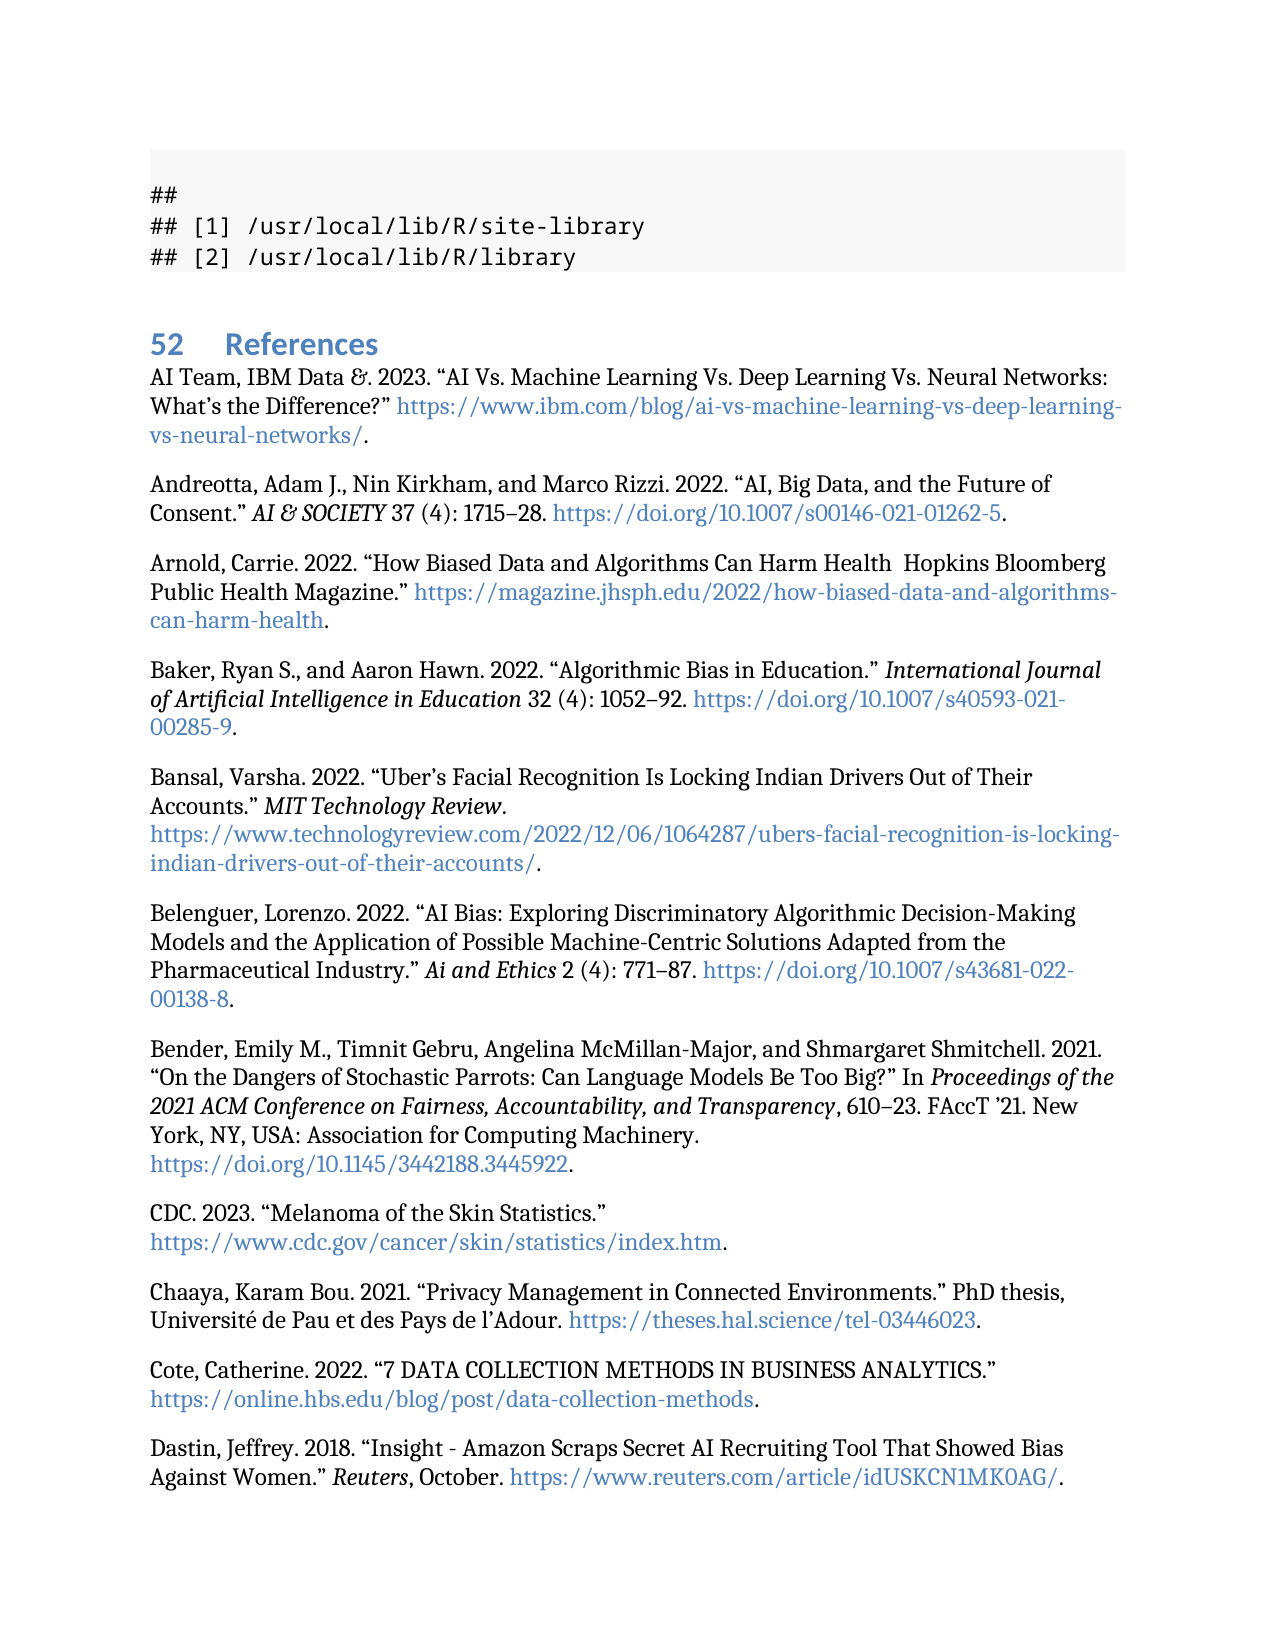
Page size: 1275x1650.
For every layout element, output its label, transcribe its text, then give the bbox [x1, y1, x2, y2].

text Arnold, Carrie. 2022. “How Biased Data and Algorithms Can Harm Health Hopkins Bloomberg Public Health Magazine.” https://magazine.jhsph.edu/2022/how-biased-data-and-algorithms-can-harm-health. [150, 549, 1125, 635]
text Bansal, Varsha. 2022. “Uber’s Facial Recognition Is Locking Indian Drivers Out of Their Accounts.” MIT Technology Review. https://www.technologyreview.com/2022/12/06/1064287/ubers-facial-recognition-is-locking-indian-drivers-out-of-their-accounts/. [150, 763, 1125, 878]
text Belenguer, Lorenzo. 2022. “AI Bias: Exploring Discriminatory Algorithmic Decision-Making Models and the Application of Possible Machine-Centric Solutions Adapted from the Pharmaceutical Industry.” Ai and Ethics 2 (4): 771–87. https://doi.org/10.1007/s43681-022-00138-8. [150, 899, 1125, 1014]
text Cote, Catherine. 2022. “7 DATA COLLECTION METHODS IN BUSINESS ANALYTICS.” https://online.hbs.edu/blog/post/data-collection-methods. [150, 1356, 1125, 1413]
text AI Team, IBM Data &. 2023. “AI Vs. Machine Learning Vs. Deep Learning Vs. Neural Networks: What’s the Difference?” https://www.ibm.com/blog/ai-vs-machine-learning-vs-deep-learning-vs-neural-networks/. [150, 363, 1125, 449]
text Andreotta, Adam J., Nin Kirkham, and Marco Rizzi. 2022. “AI, Big Data, and the Future of Consent.” AI & SOCIETY 37 (4): 1715–28. https://doi.org/10.1007/s00146-021-01262-5. [150, 470, 1125, 528]
subtitle 52 References [150, 322, 1125, 363]
text Dastin, Jeffrey. 2018. “Insight - Amazon Scraps Secret AI Recruiting Tool That Showed Bias Against Women.” Reuters, October. https://www.reuters.com/article/idUSKCN1MK0AG/. [150, 1434, 1125, 1492]
text CDC. 2023. “Melanoma of the Skin Statistics.” https://www.cdc.gov/cancer/skin/statistics/index.htm. [150, 1199, 1125, 1257]
text Chaaya, Karam Bou. 2021. “Privacy Management in Connected Environments.” PhD thesis, Université de Pau et des Pays de l’Adour. https://theses.hal.science/tel-03446023. [150, 1277, 1125, 1335]
text Baker, Ryan S., and Aaron Hawn. 2022. “Algorithmic Bias in Education.” International Journal of Artificial Intelligence in Education 32 (4): 1052–92. https://doi.org/10.1007/s40593-021-00285-9. [150, 656, 1125, 742]
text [150, 150, 1125, 272]
text Bender, Emily M., Timnit Gebru, Angelina McMillan-Major, and Shmargaret Shmitchell. 2021. “On the Dangers of Stochastic Parrots: Can Language Models Be Too Big?” In Proceedings of the 2021 ACM Conference on Fairness, Accountability, and Transparency, 610–23. FAccT ’21. New York, NY, USA: Association for Computing Machinery. https://doi.org/10.1145/3442188.3445922. [150, 1034, 1125, 1178]
